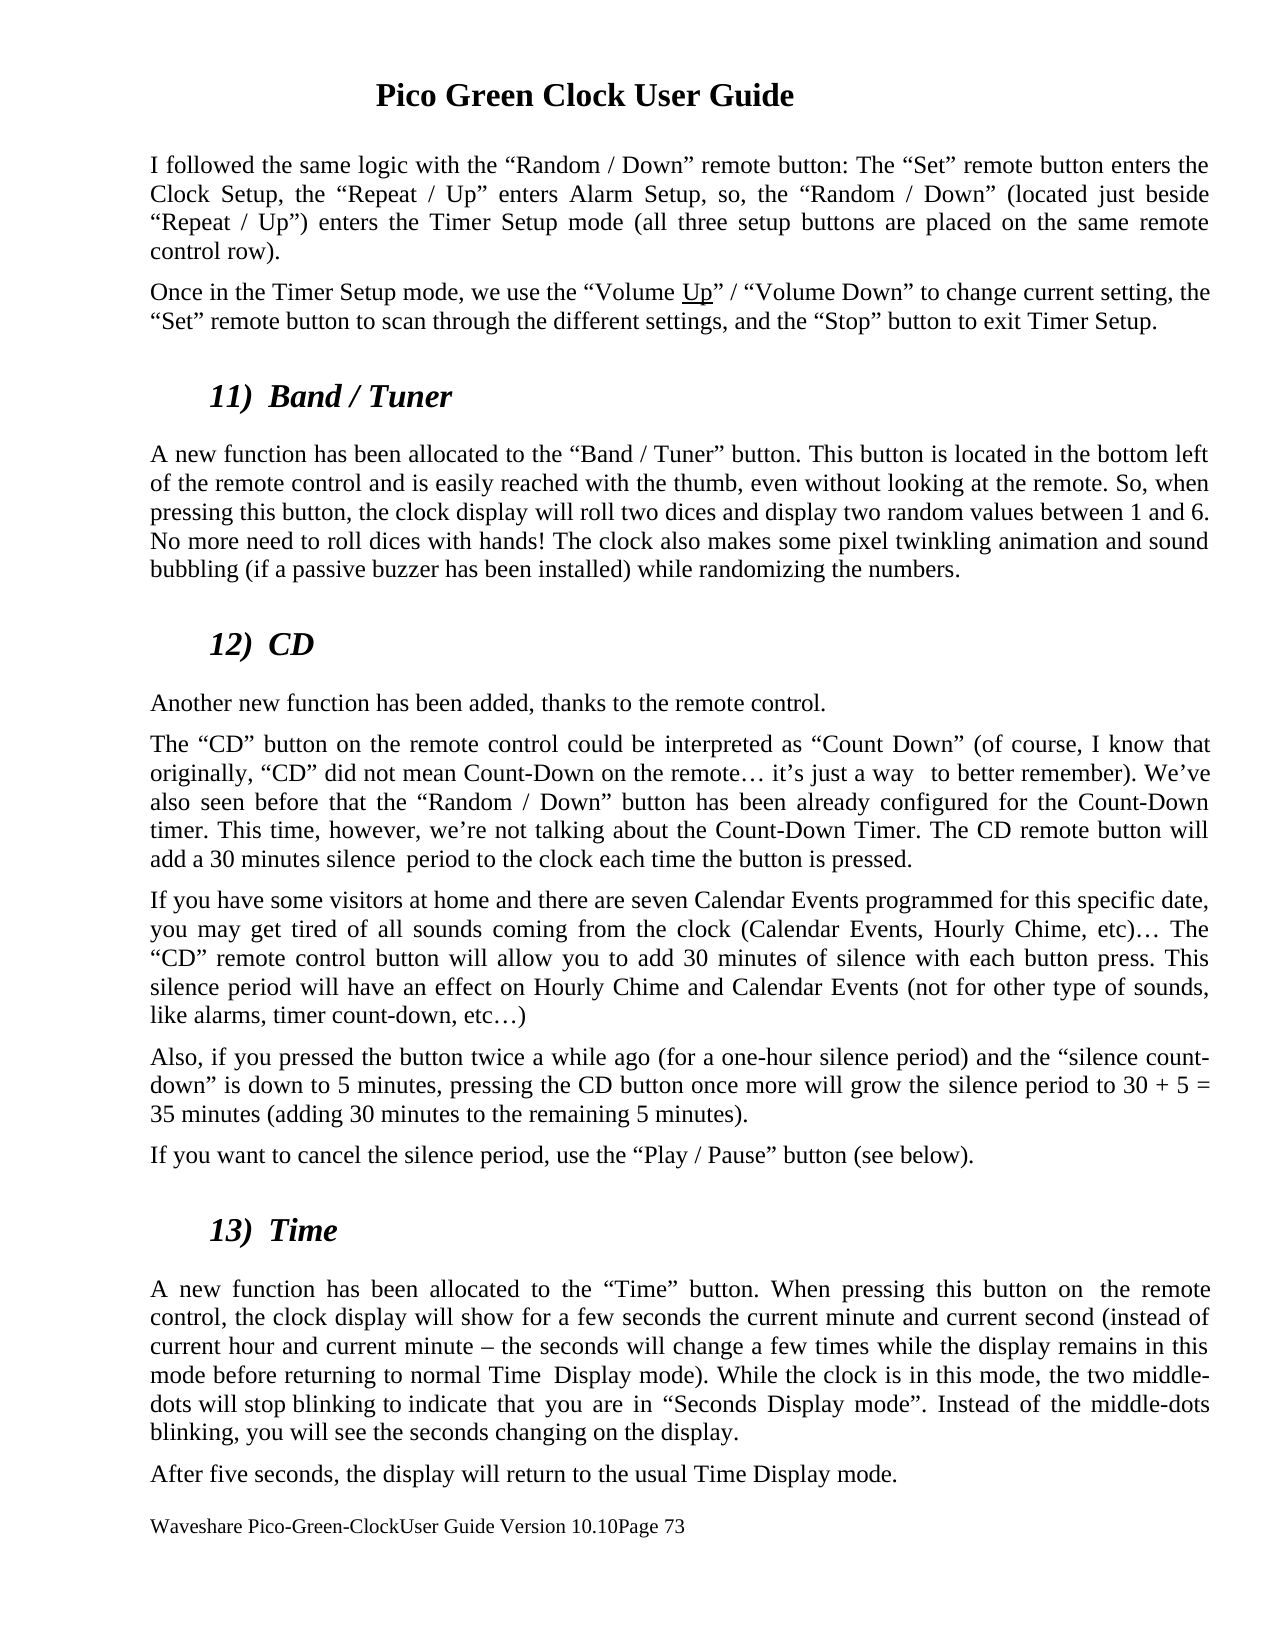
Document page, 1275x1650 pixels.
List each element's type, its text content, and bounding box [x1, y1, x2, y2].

text If you have some visitors at home and there are seven Calendar Events programmed for this specific date, you may get tired of all sounds coming from the clock (Calendar Events, Hourly Chime, etc)… The “CD” remote control button will allow you to add 30 minutes of silence with each button press. This silence period will have an effect on Hourly Chime and Calendar Events (not for other type of sounds, like alarms, timer count-down, etc…) [150, 885, 1211, 1029]
subtitle Time [209, 1210, 1211, 1249]
text A new function has been allocated to the “Time” button. When pressing this button on the remote control, the clock display will show for a few seconds the current minute and current second (instead of current hour and current minute – the seconds will change a few times while the display remains in this mode before returning to normal Time Display mode). While the clock is in this mode, the two middle-dots will stop blinking to indicate that you are in “Seconds Display mode”. Instead of the middle-dots blinking, you will see the seconds changing on the display. [150, 1274, 1211, 1446]
text Also, if you pressed the button twice a while ago (for a one-hour silence period) and the “silence count-down” is down to 5 minutes, pressing the CD button once more will grow the silence period to 30 + 5 = 35 minutes (adding 30 minutes to the remaining 5 minutes). [150, 1042, 1211, 1128]
text The “CD” button on the remote control could be interpreted as “Count Down” (of course, I know that originally, “CD” did not mean Count-Down on the remote… it’s just a way to better remember). We’ve also seen before that the “Random / Down” button has been already configured for the Count-Down timer. This time, however, we’re not talking about the Count-Down Timer. The CD remote button will add a 30 minutes silence period to the clock each time the button is pressed. [150, 729, 1211, 873]
text A new function has been allocated to the “Band / Tuner” button. This button is located in the bottom left of the remote control and is easily reached with the thumb, even without looking at the remote. So, when pressing this button, the clock display will roll two dices and display two random values between 1 and 6. No more need to roll dices with hands! The clock also makes some pixel twinkling animation and sound bubbling (if a passive buzzer has been installed) while randomizing the numbers. [150, 439, 1211, 583]
text Another new function has been added, thanks to the remote control. [150, 688, 1211, 717]
text Once in the Timer Setup mode, we use the “Volume Up” / “Volume Down” to change current setting, the “Set” remote button to scan through the different settings, and the “Stop” button to exit Timer Setup. [150, 277, 1211, 335]
subtitle CD [209, 624, 1211, 663]
subtitle Band / Tuner [209, 376, 1211, 414]
text I followed the same logic with the “Random / Down” remote button: The “Set” remote button enters the Clock Setup, the “Repeat / Up” enters Alarm Setup, so, the “Random / Down” (located just beside “Repeat / Up”) enters the Timer Setup mode (all three setup buttons are placed on the same remote control row). [150, 150, 1211, 265]
text After five seconds, the display will return to the usual Time Display mode. [150, 1459, 1211, 1487]
text If you want to cancel the silence period, use the “Play / Pause” button (see below). [150, 1140, 1211, 1169]
